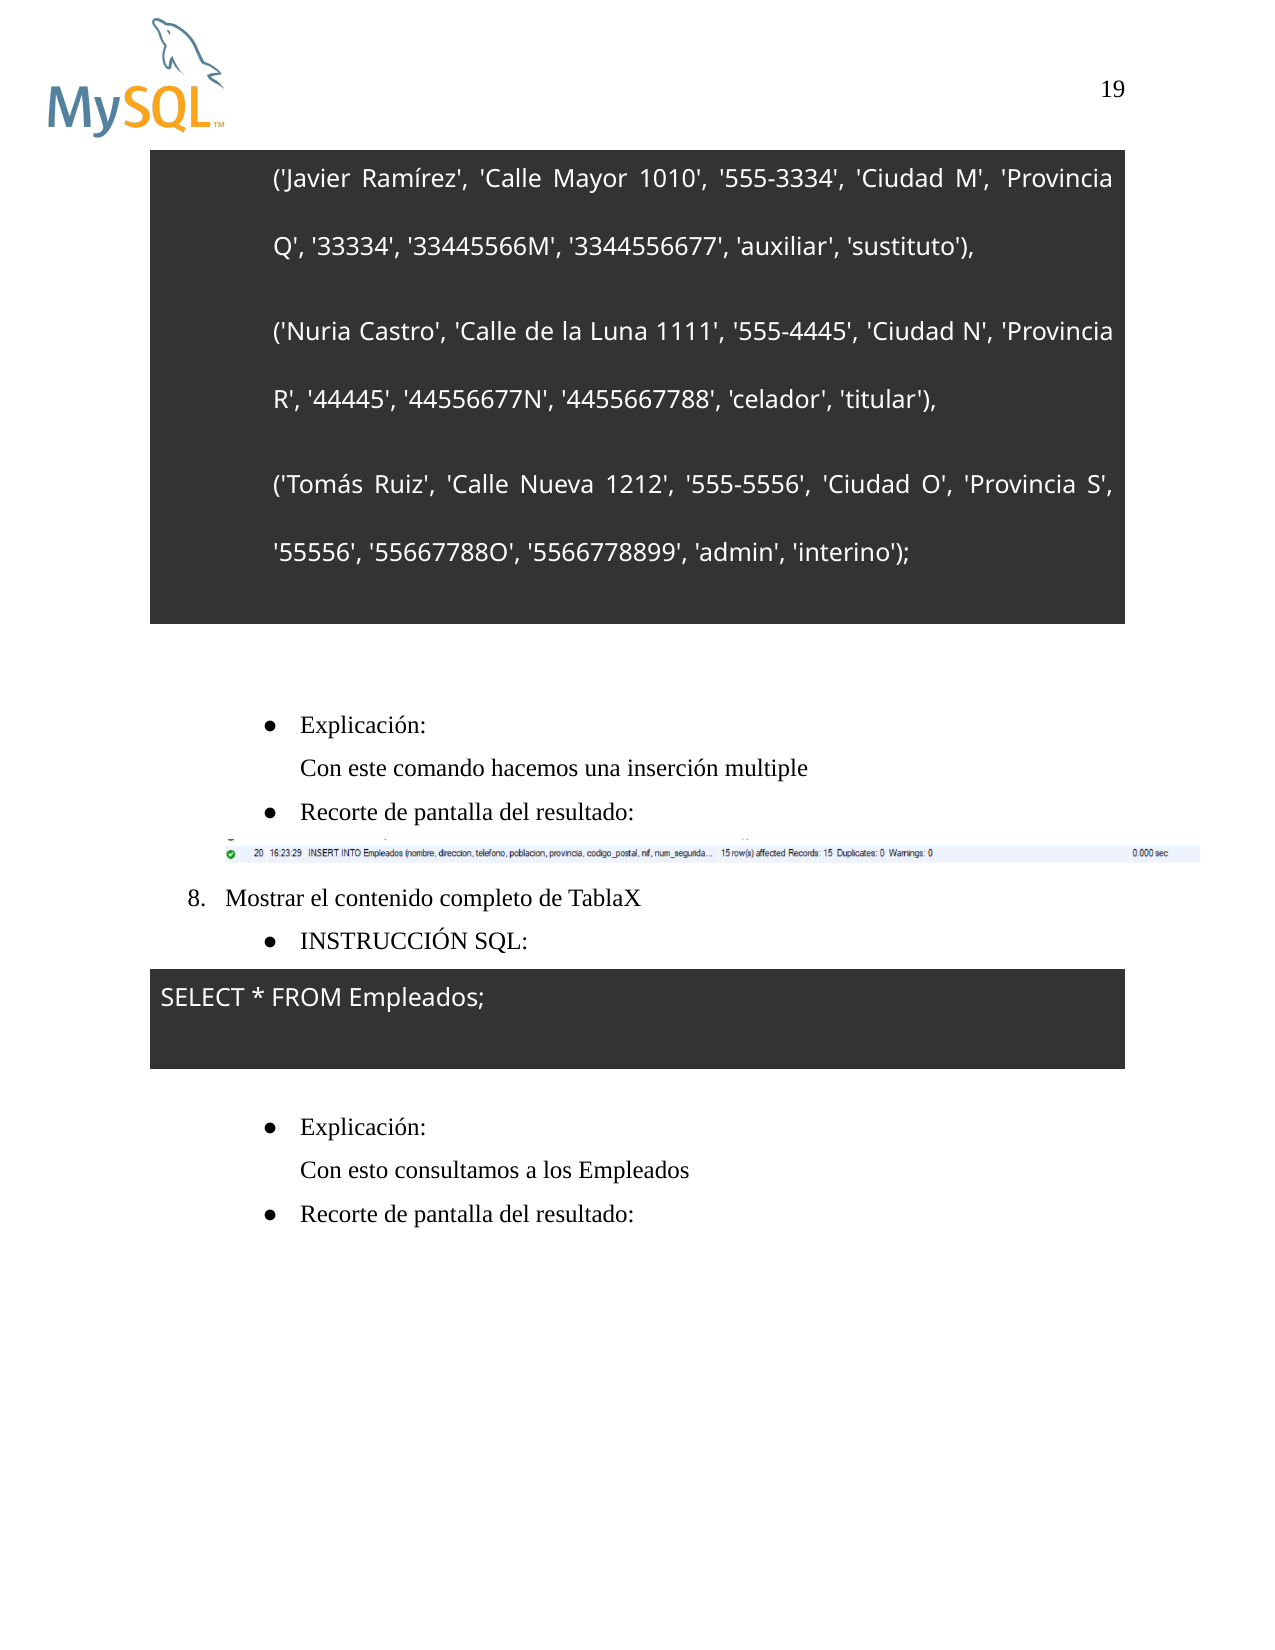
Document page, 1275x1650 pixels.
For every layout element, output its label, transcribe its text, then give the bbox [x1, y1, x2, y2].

list INSTRUCCIÓN SQL: [262, 926, 1125, 955]
list Explicación: [262, 710, 1125, 739]
picture [30, 11, 239, 142]
list Explicación: [262, 1112, 1125, 1141]
table_header SELECT * FROM Empleados; [150, 969, 1125, 1069]
picture [225, 839, 1200, 863]
text Con esto consultamos a los Empleados [300, 1156, 1125, 1184]
list Recorte de pantalla del resultado: [262, 797, 1125, 825]
list Mostrar el contenido completo de TablaX [187, 883, 1125, 912]
list Recorte de pantalla del resultado: [262, 1199, 1125, 1227]
text Con este comando hacemos una inserción multiple [300, 753, 1125, 782]
